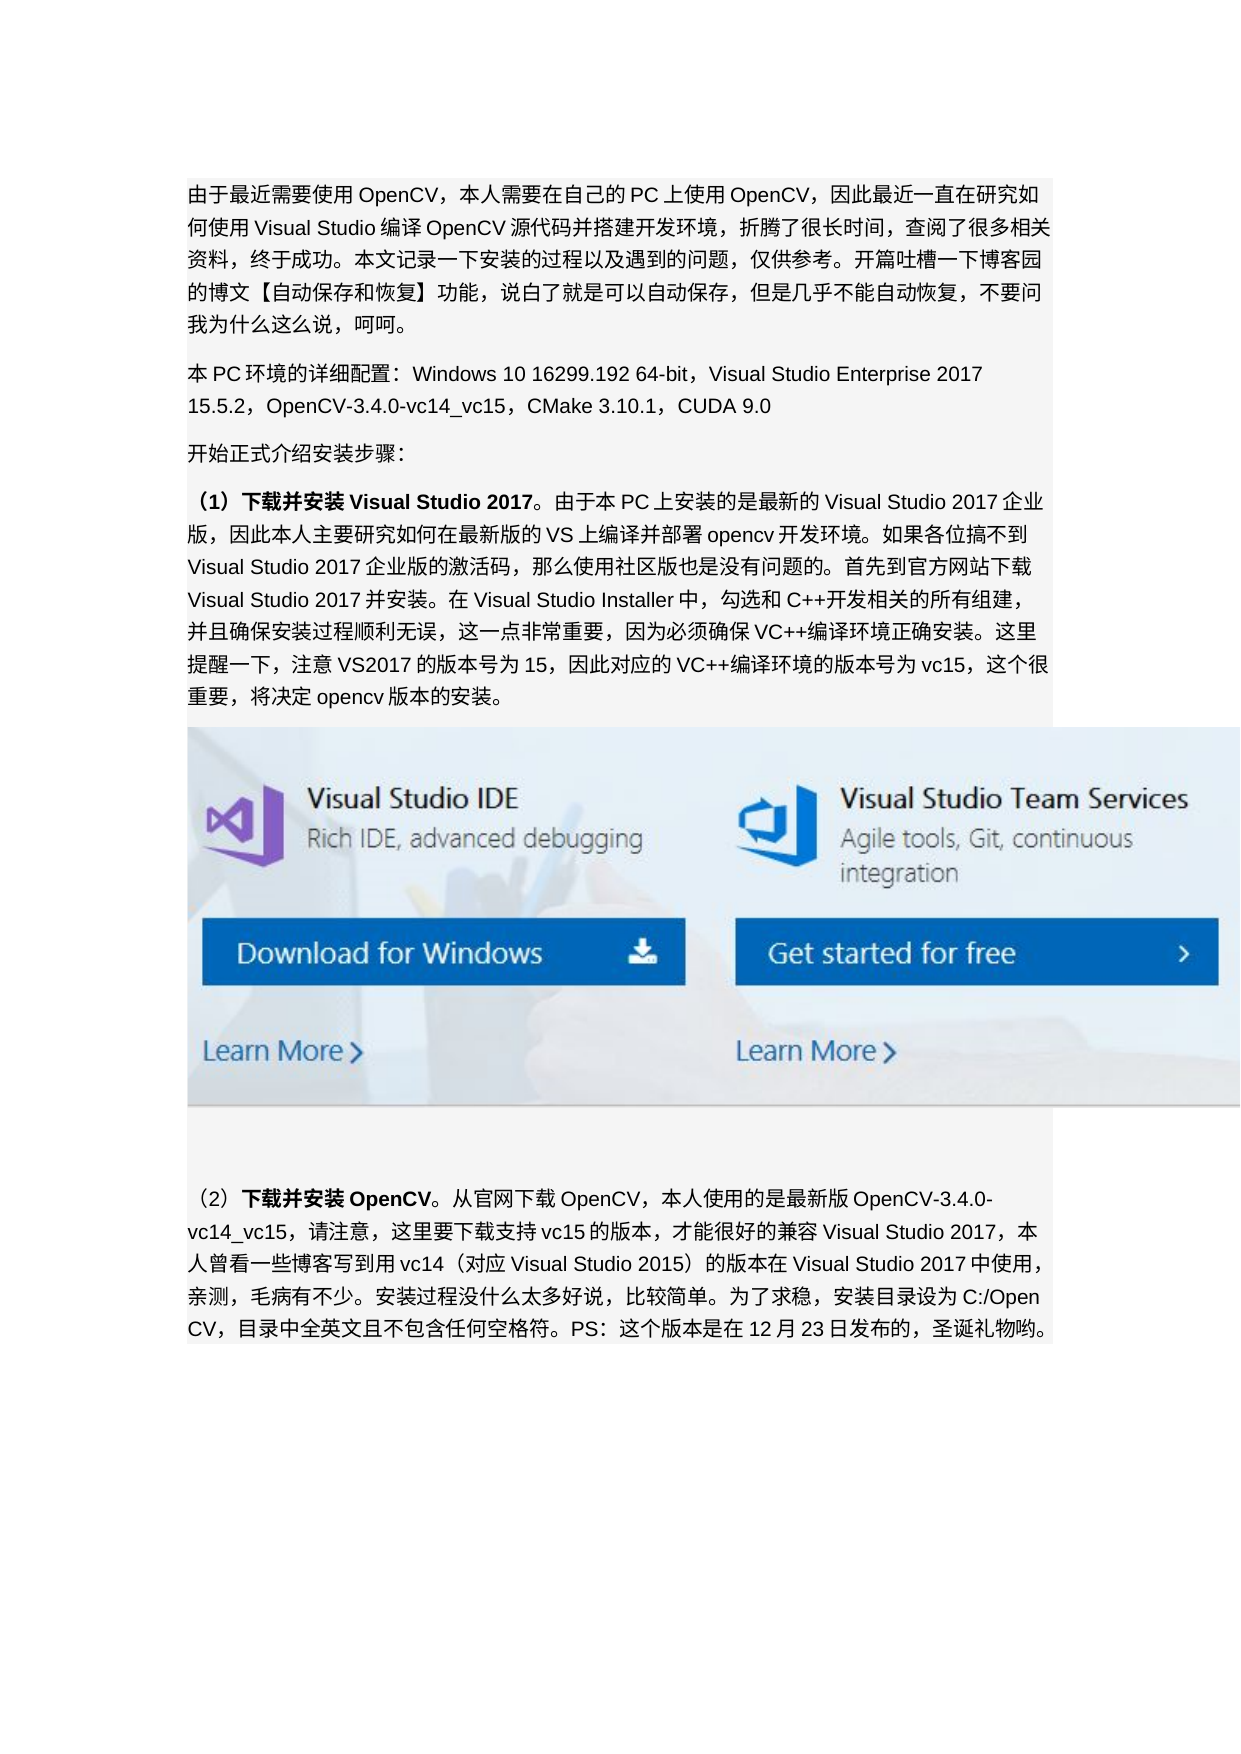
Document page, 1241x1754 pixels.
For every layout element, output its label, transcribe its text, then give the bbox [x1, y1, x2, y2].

picture [187, 727, 1241, 1108]
text 由于最近需要使用OpenCV，本人需要在自己的PC上使用OpenCV，因此最近一直在研究如何使用Visual Studio编译OpenCV源代码并搭建开发环境，折腾了很长时间，查阅了很多相关资料，终于成功。本文记录一下安装的过程以及遇到的问题，仅供参考。开篇吐槽一下博客园的博文【自动保存和恢复】功能，说白了就是可以自动保存，但是几乎不能自动恢复，不要问我为什么这么说，呵呵。 [187, 178, 1053, 340]
text 开始正式介绍安装步骤： [187, 436, 1053, 469]
text （1）下载并安装Visual Studio 2017。由于本PC上安装的是最新的Visual Studio 2017企业版，因此本人主要研究如何在最新版的VS上编译并部署opencv开发环境。如果各位搞不到Visual Studio 2017企业版的激活码，那么使用社区版也是没有问题的。首先到官方网站下载Visual Studio 2017并安装。在Visual Studio Installer中，勾选和C++开发相关的所有组建，并且确保安装过程顺利无误，这一点非常重要，因为必须确保VC++编译环境正确安装。这里提醒一下，注意VS2017的版本号为15，因此对应的VC++编译环境的版本号为vc15，这个很重要，将决定opencv版本的安装。 [187, 484, 1053, 712]
text 本PC环境的详细配置：Windows 10 16299.192 64-bit，Visual Studio Enterprise 2017 15.5.2，OpenCV-3.4.0-vc14_vc15，CMake 3.10.1，CUDA 9.0 [187, 356, 1053, 421]
text （2）下载并安装OpenCV。从官网下载OpenCV，本人使用的是最新版OpenCV-3.4.0-vc14_vc15，请注意，这里要下载支持vc15的版本，才能很好的兼容Visual Studio 2017，本人曾看一些博客写到用vc14（对应Visual Studio 2015）的版本在Visual Studio 2017中使用，亲测，毛病有不少。安装过程没什么太多好说，比较简单。为了求稳，安装目录设为C:/OpenCV，目录中全英文且不包含任何空格符。PS：这个版本是在12月23日发布的，圣诞礼物哟。 [187, 1181, 1053, 1344]
